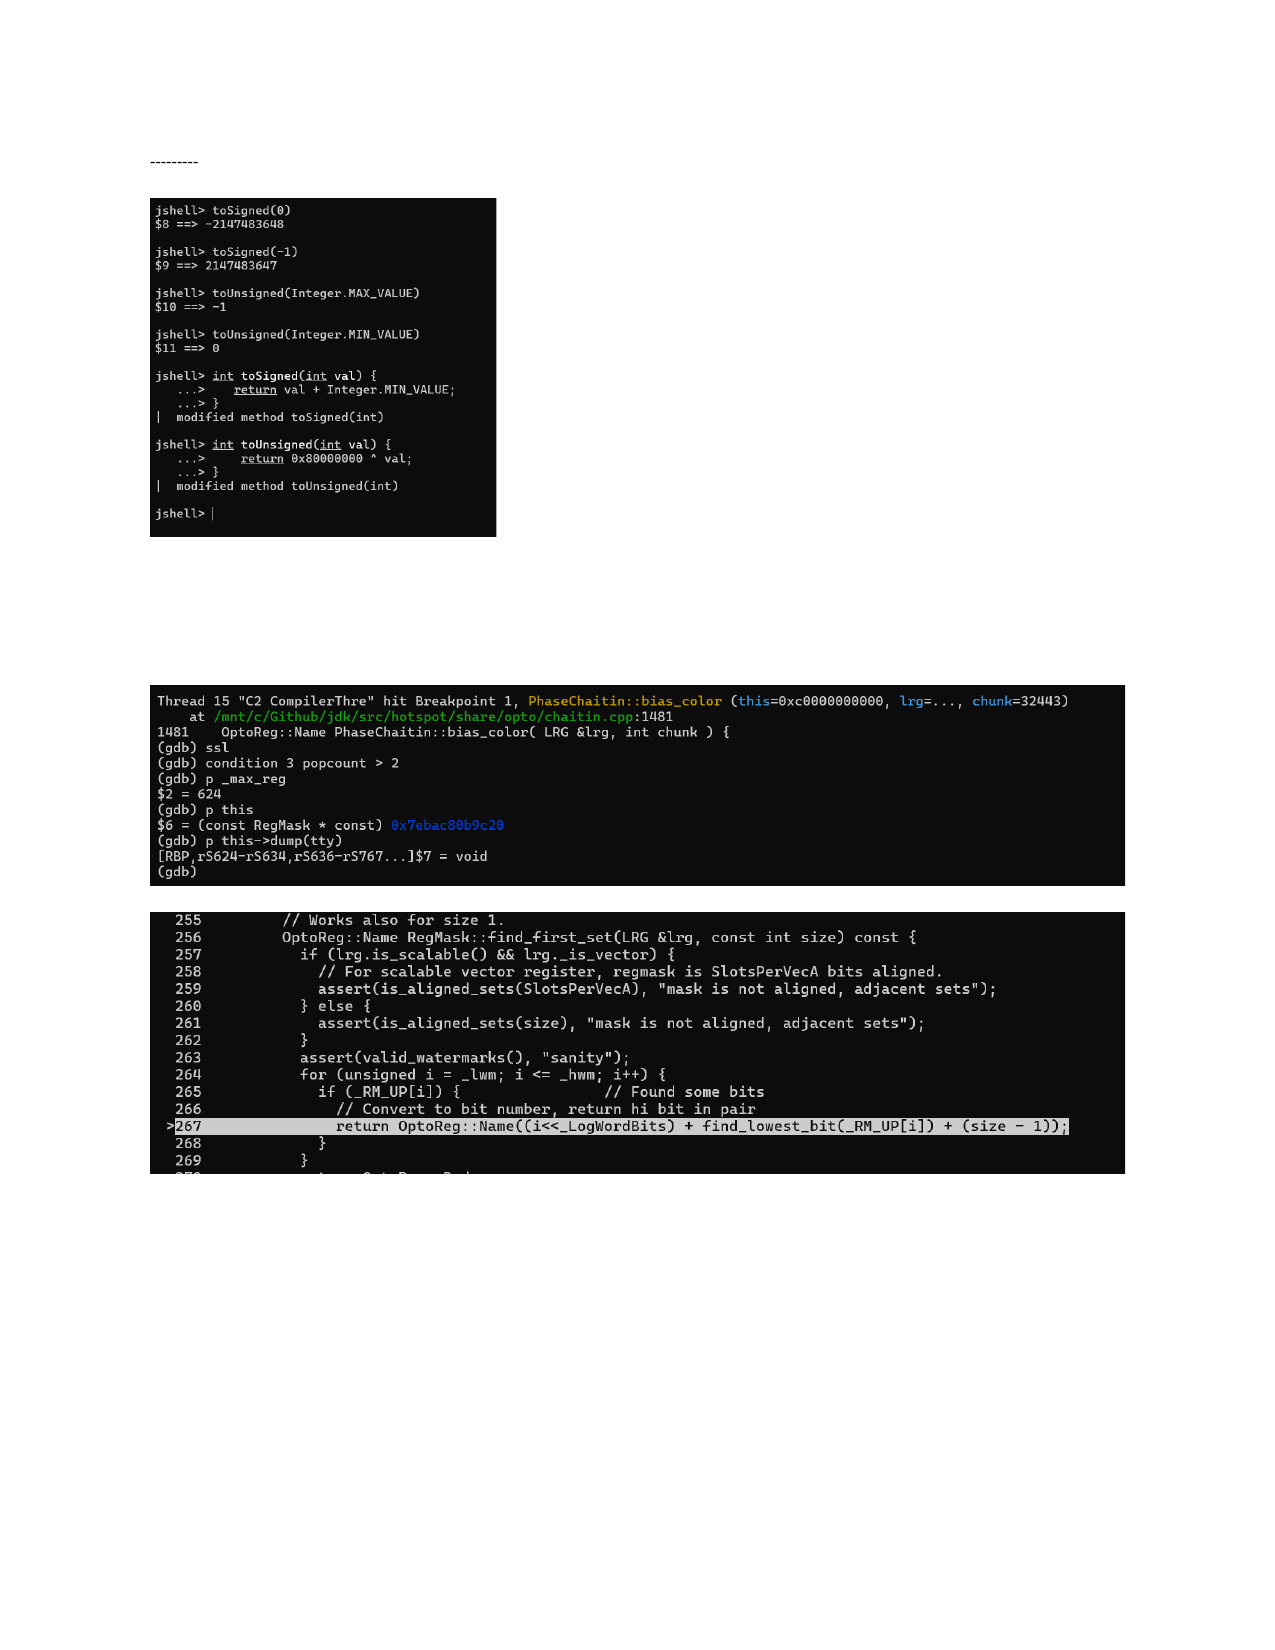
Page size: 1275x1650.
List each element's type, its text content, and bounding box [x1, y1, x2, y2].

picture [150, 685, 1125, 886]
picture [150, 912, 1125, 1174]
text --------- [150, 150, 1125, 173]
picture [150, 198, 497, 537]
